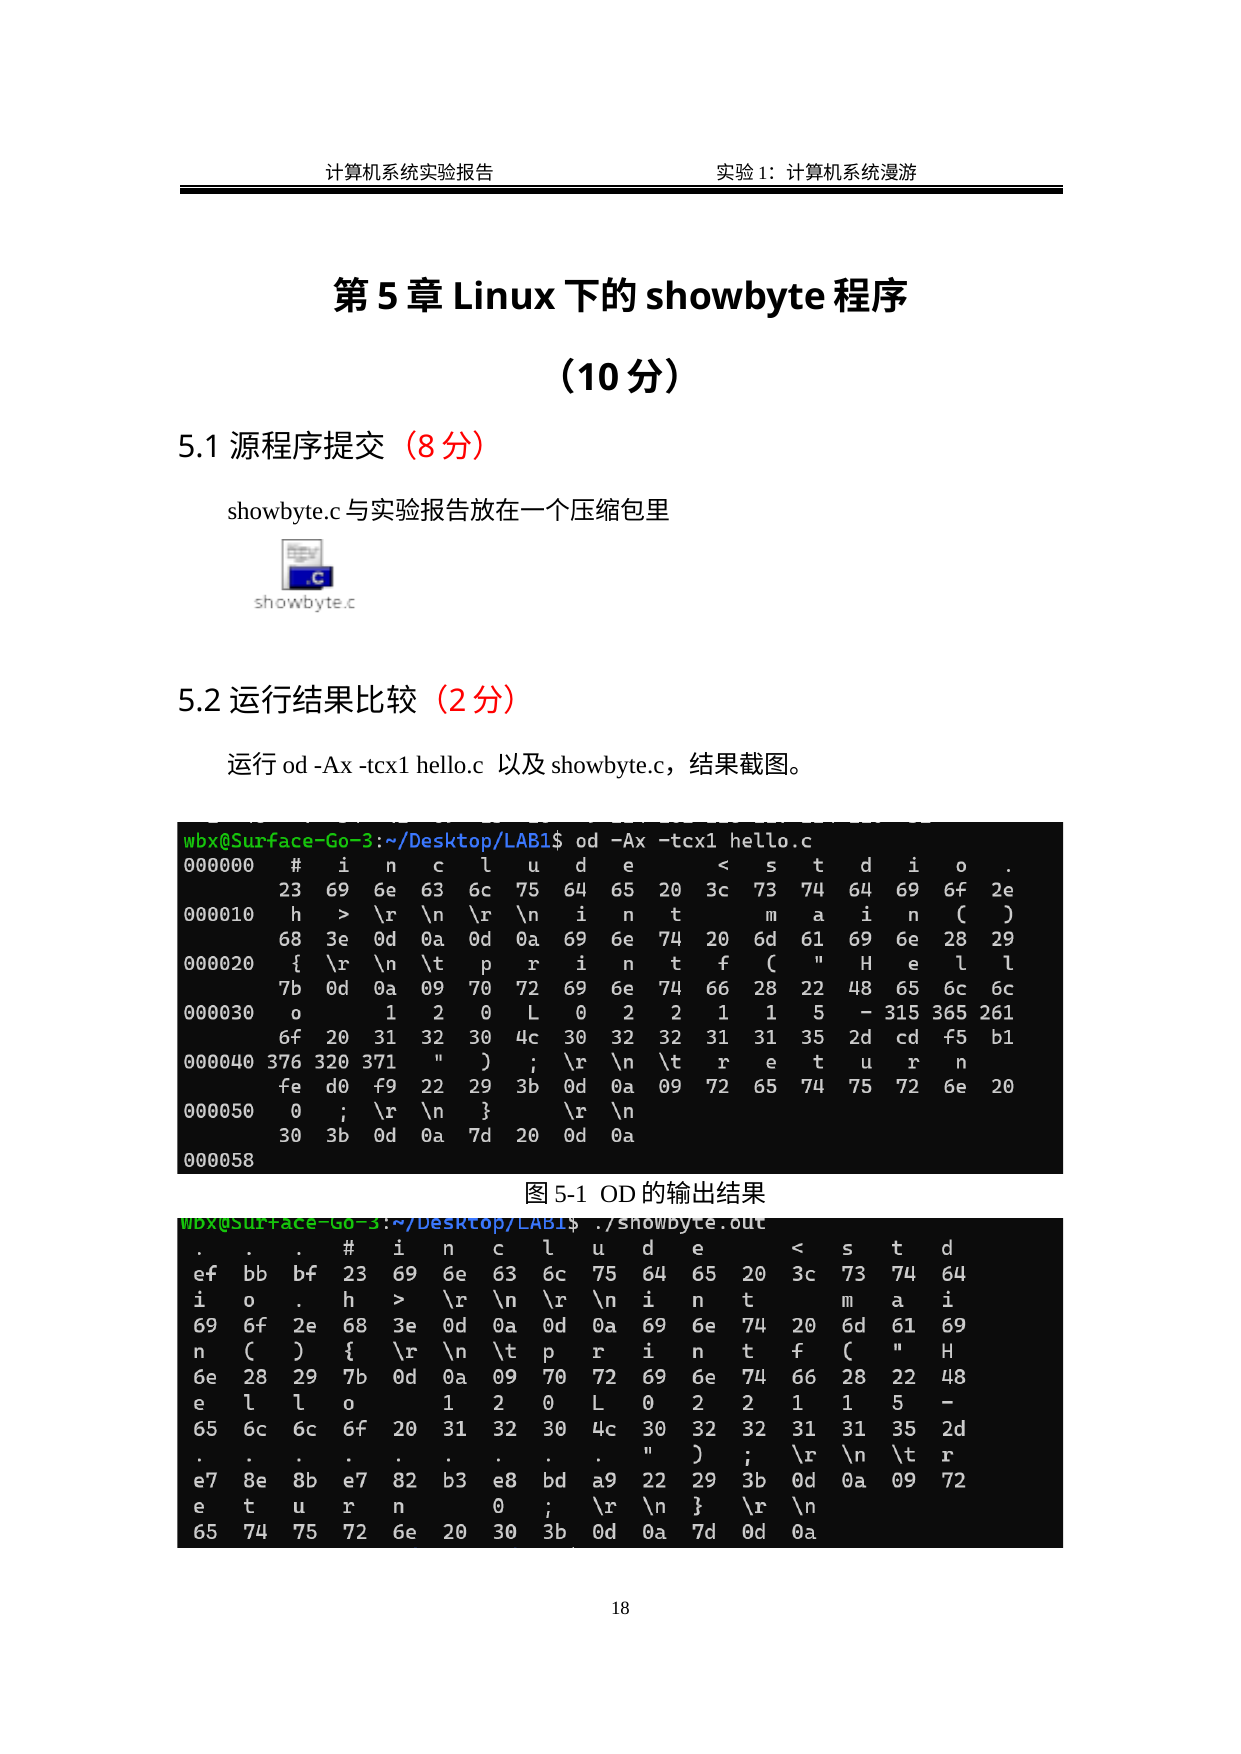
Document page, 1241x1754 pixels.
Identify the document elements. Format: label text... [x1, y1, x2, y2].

text showbyte.c与实验报告放在一个压缩包里 [177, 491, 1063, 527]
picture [177, 1218, 1064, 1548]
subtitle 第5章 Linux下的showbyte程序 [177, 242, 1063, 326]
text 运行od -Ax -tcx1 hello.c 以及showbyte.c，结果截图。 [177, 744, 1063, 781]
text （10分） [177, 347, 1063, 401]
text 图5-1 OD的输出结果 [177, 1174, 1063, 1210]
subtitle 5.2 运行结果比较（2分） [177, 680, 1063, 719]
picture [177, 822, 1064, 1174]
subtitle 5.1 源程序提交（8分） [177, 426, 1063, 466]
